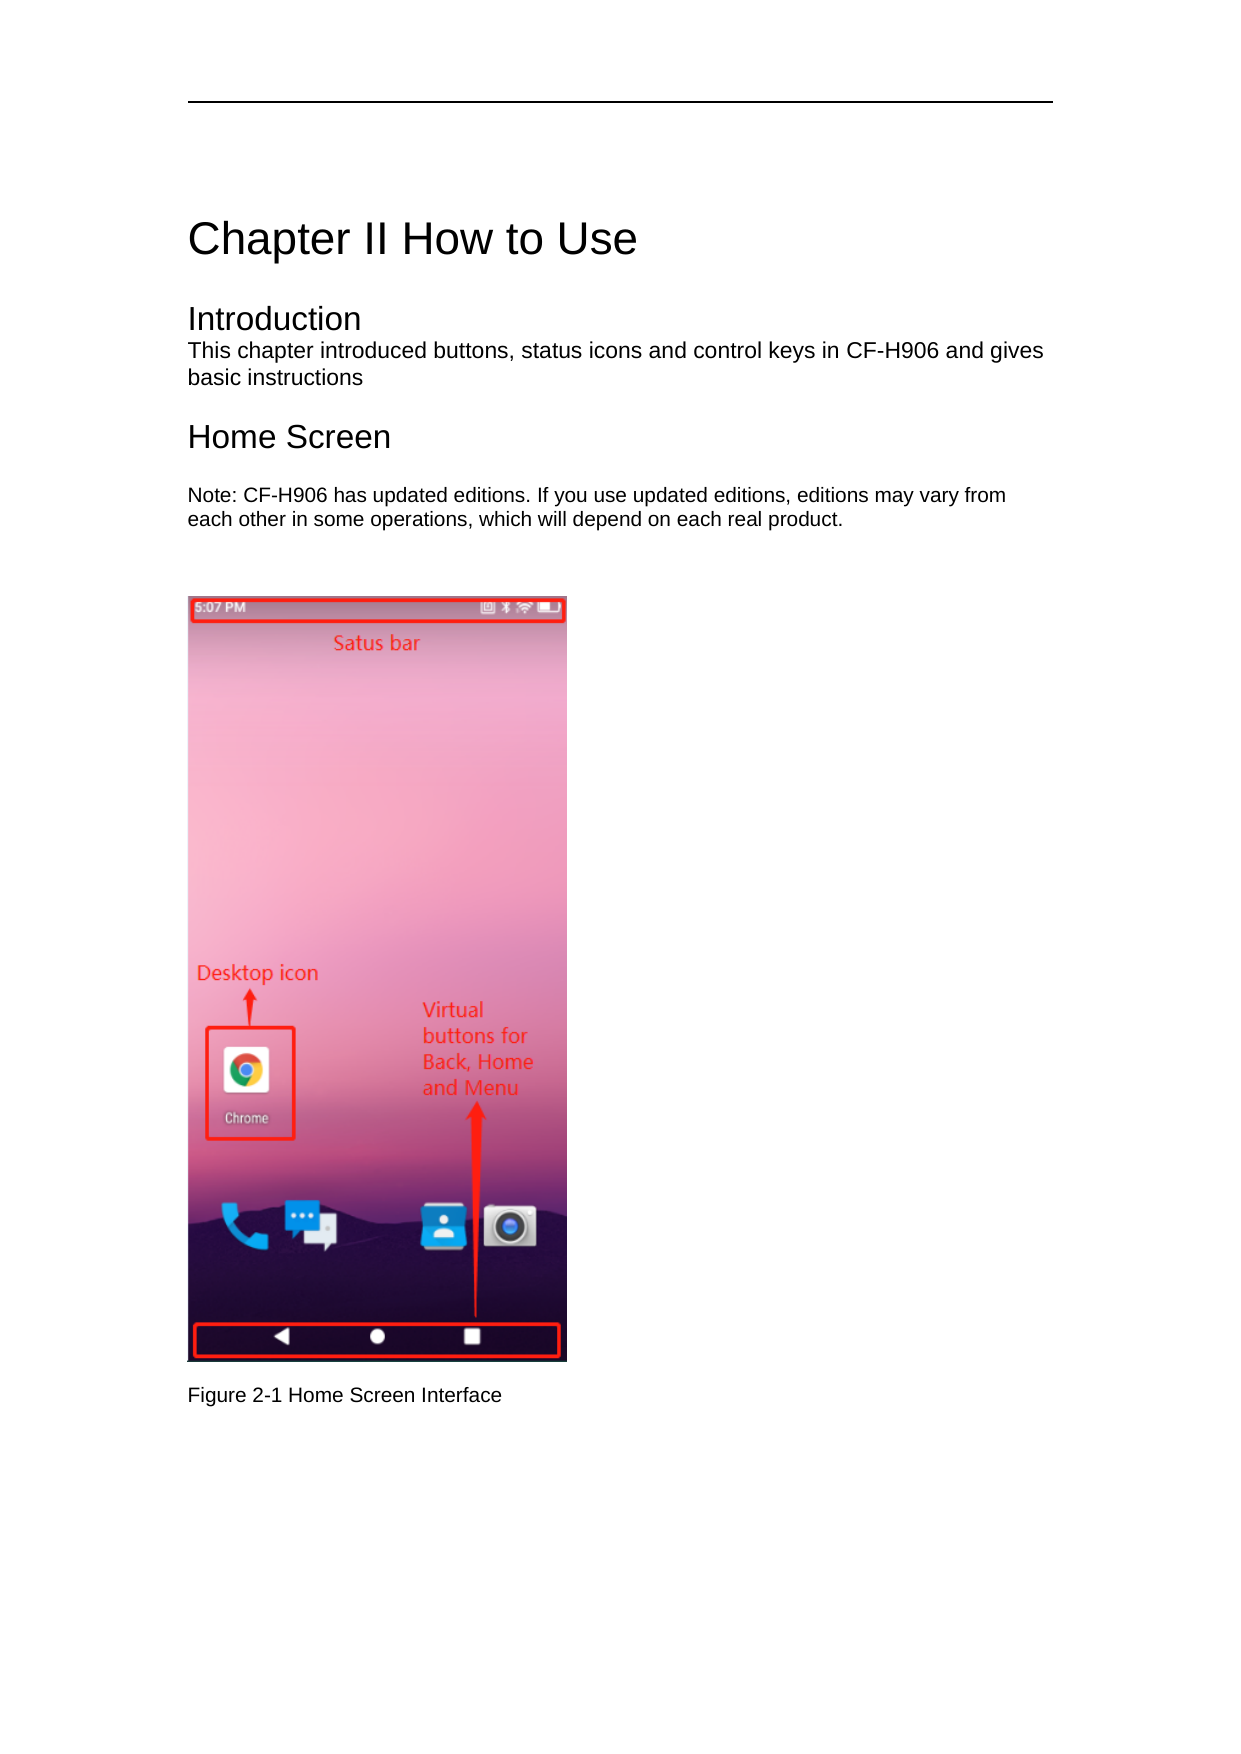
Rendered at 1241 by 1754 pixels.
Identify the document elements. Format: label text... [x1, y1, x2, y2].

list Figure 2-1 Home Screen Interface [187, 1383, 1053, 1407]
subtitle Chapter II How to Use [187, 212, 1053, 264]
picture [187, 596, 567, 1362]
text This chapter introduced buttons, status icons and control keys in CF-H906 and gives basic instructions [187, 337, 1053, 390]
subtitle Introduction [187, 299, 1053, 337]
subtitle Home Screen [187, 417, 1053, 456]
text Note: CF-H906 has updated editions. If you use updated editions, editions may vary from each other in some operations, which will depend on each real product. [187, 483, 1053, 531]
